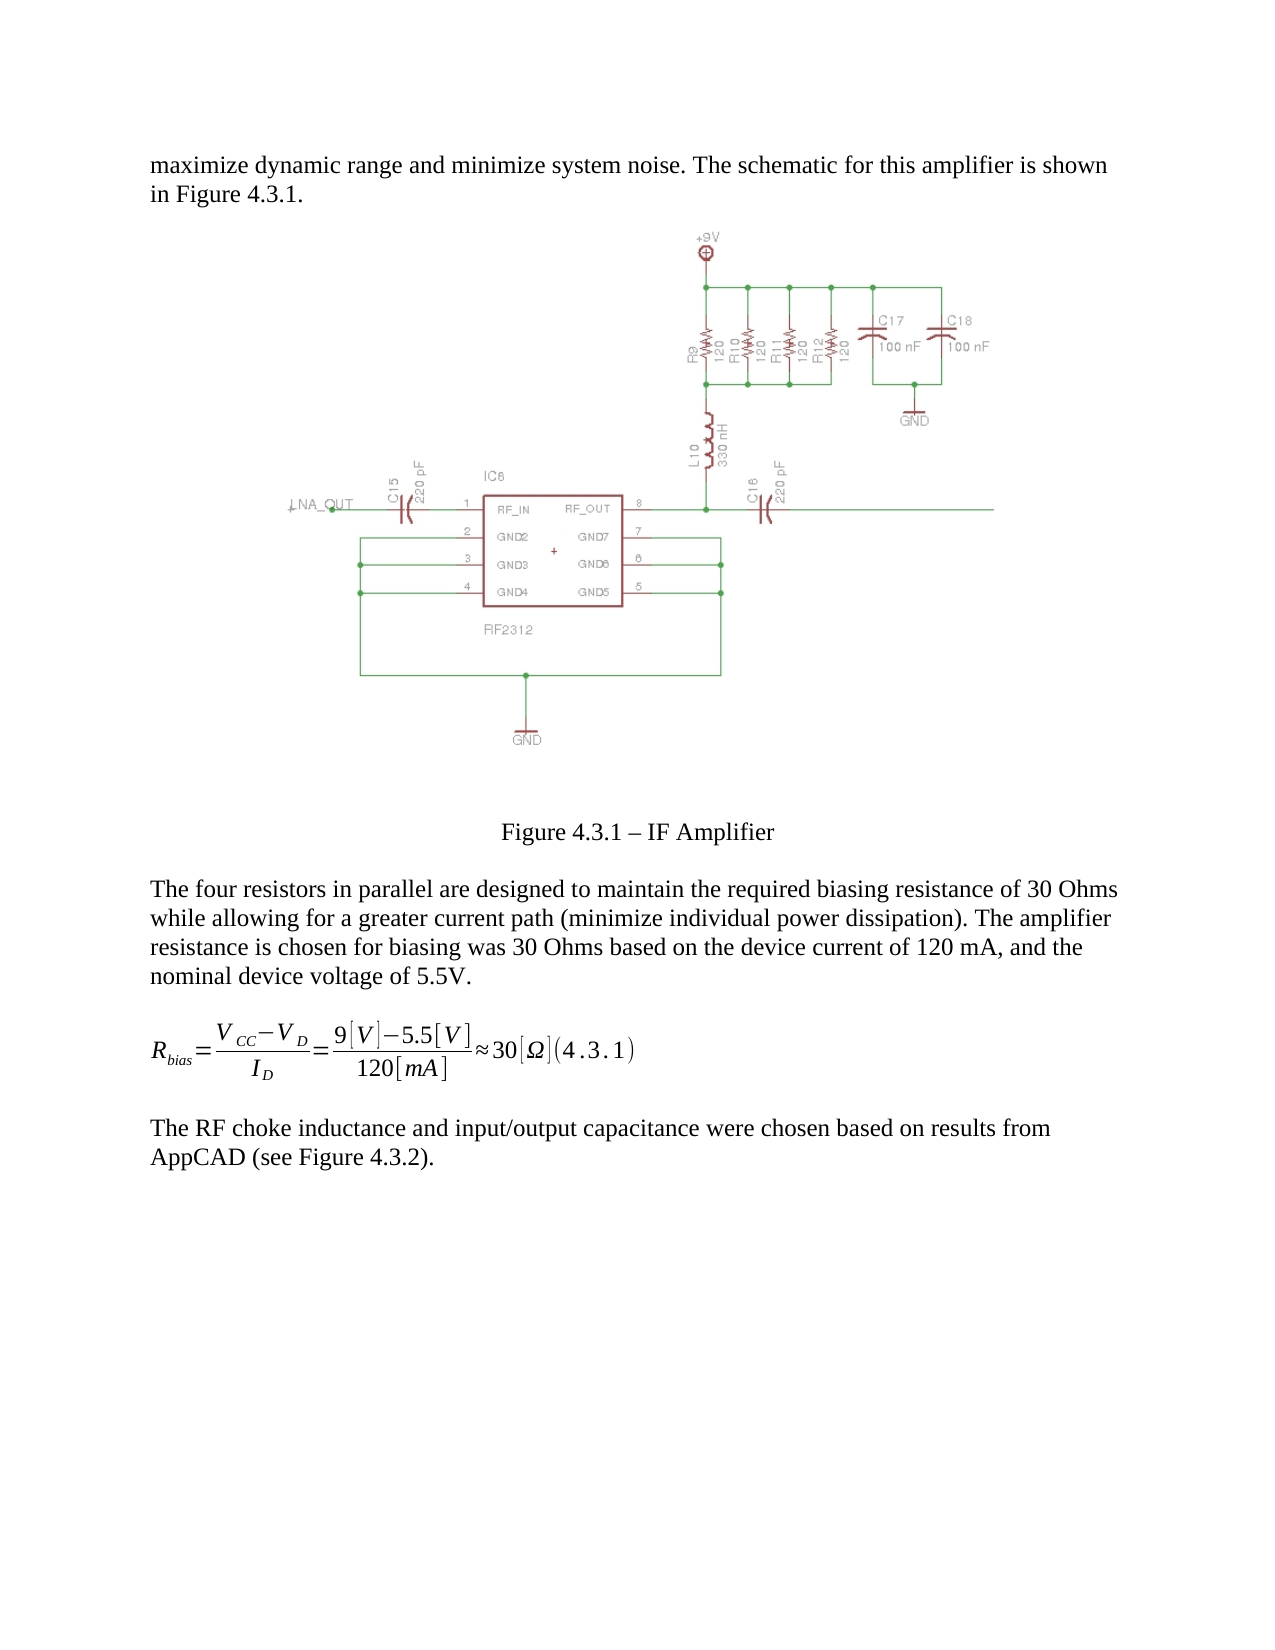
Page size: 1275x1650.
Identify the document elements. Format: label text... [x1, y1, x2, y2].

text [150, 150, 1125, 207]
picture [281, 207, 994, 789]
text Figure 4.3.1 – IF Amplifier [150, 817, 1125, 846]
text The RF choke inductance and input/output capacitance were chosen based on results from AppCAD (see Figure 4.3.2). [150, 1113, 1125, 1171]
text The four resistors in parallel are designed to maintain the required biasing resistance of 30 Ohms while allowing for a greater current path (minimize individual power dissipation). The amplifier resistance is chosen for biasing was 30 Ohms based on the device current of 120 mA, and the nominal device voltage of 5.5V. [150, 874, 1125, 989]
